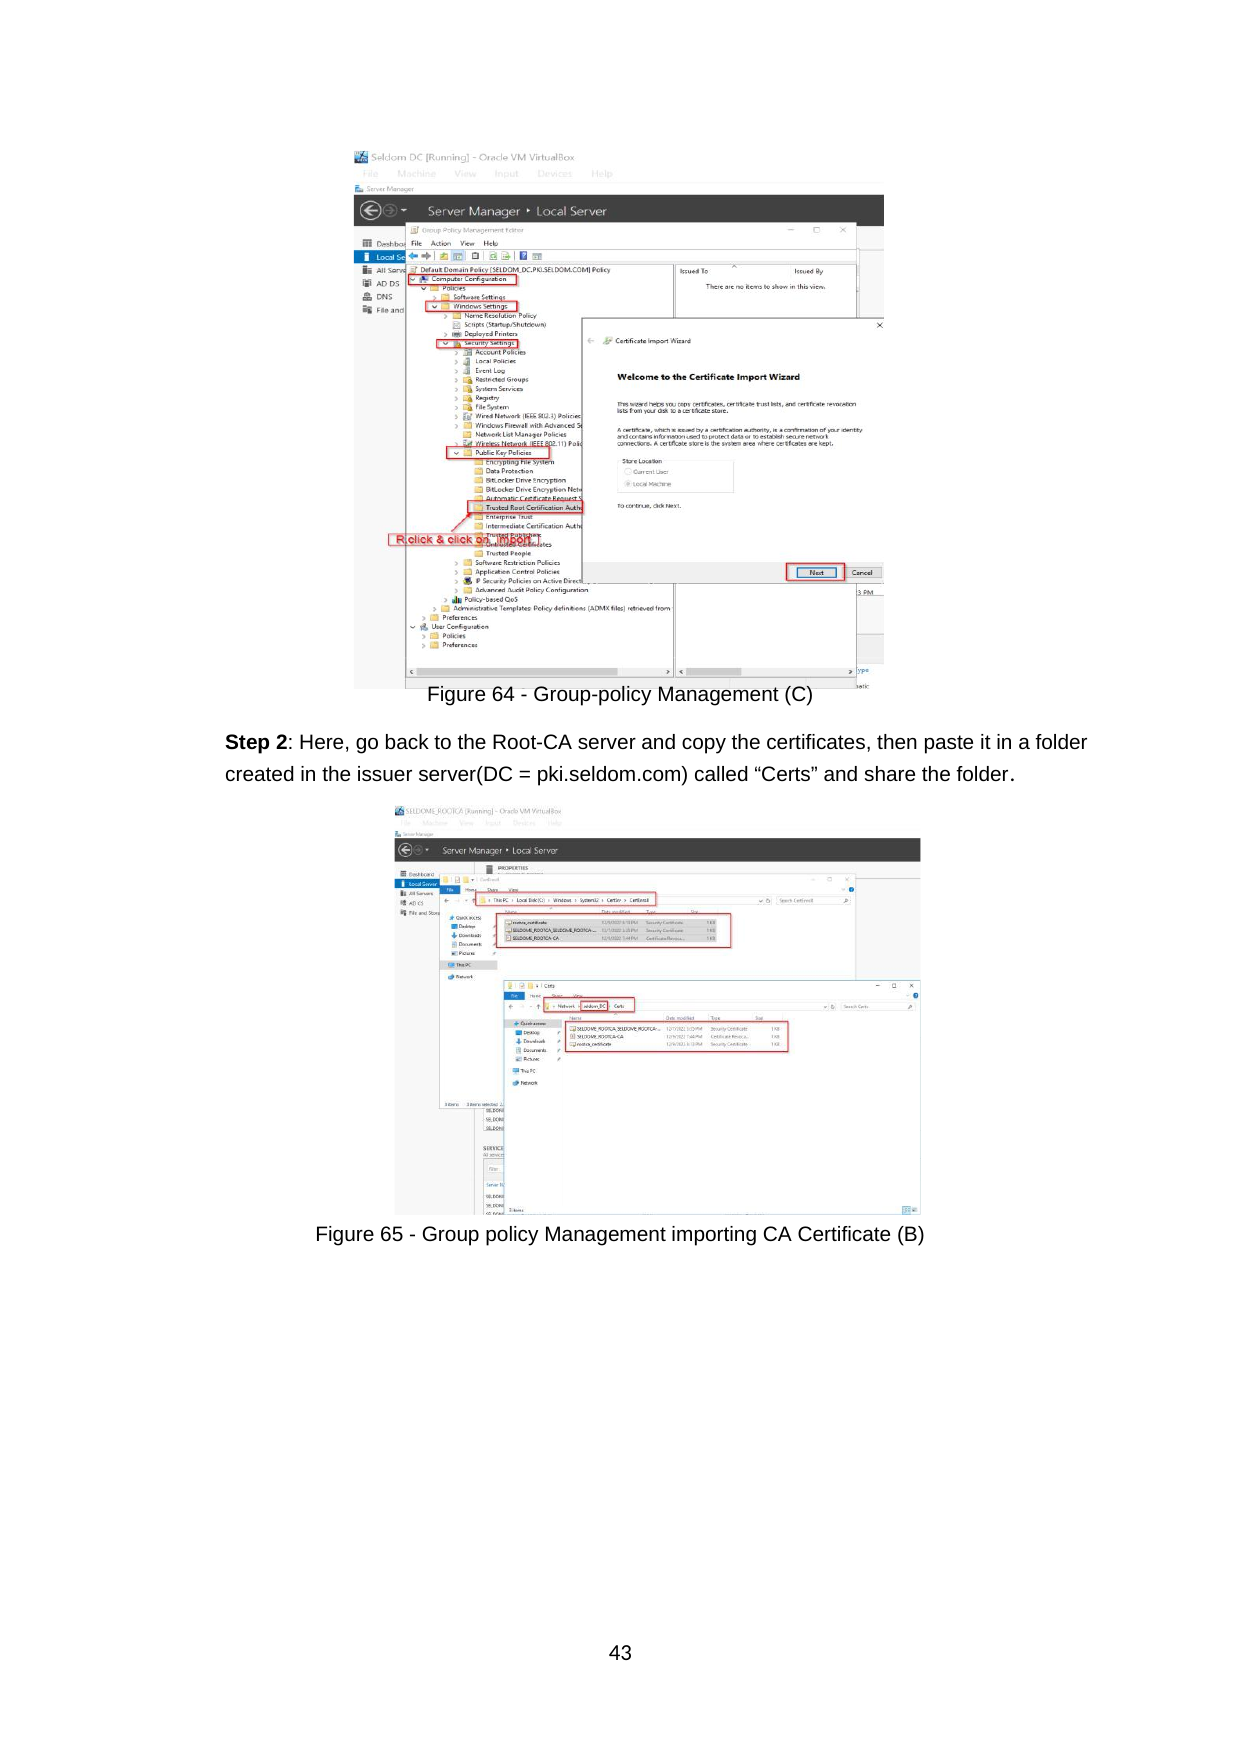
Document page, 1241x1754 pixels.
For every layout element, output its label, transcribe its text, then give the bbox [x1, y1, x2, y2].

text Figure 65 - Group policy Management importing CA Certificate (B) [150, 1222, 1090, 1246]
text 43 [150, 1638, 1090, 1666]
text Step 2: Here, go back to the Root-CA server and copy the certificates, then paste it in a folder created in the issuer server(DC = pki.seldom.com) called “Certs” and share the folder. [225, 730, 1090, 787]
text Figure 64 - Group-policy Management (C) [150, 682, 1090, 706]
picture [394, 805, 921, 1215]
picture [353, 150, 884, 682]
